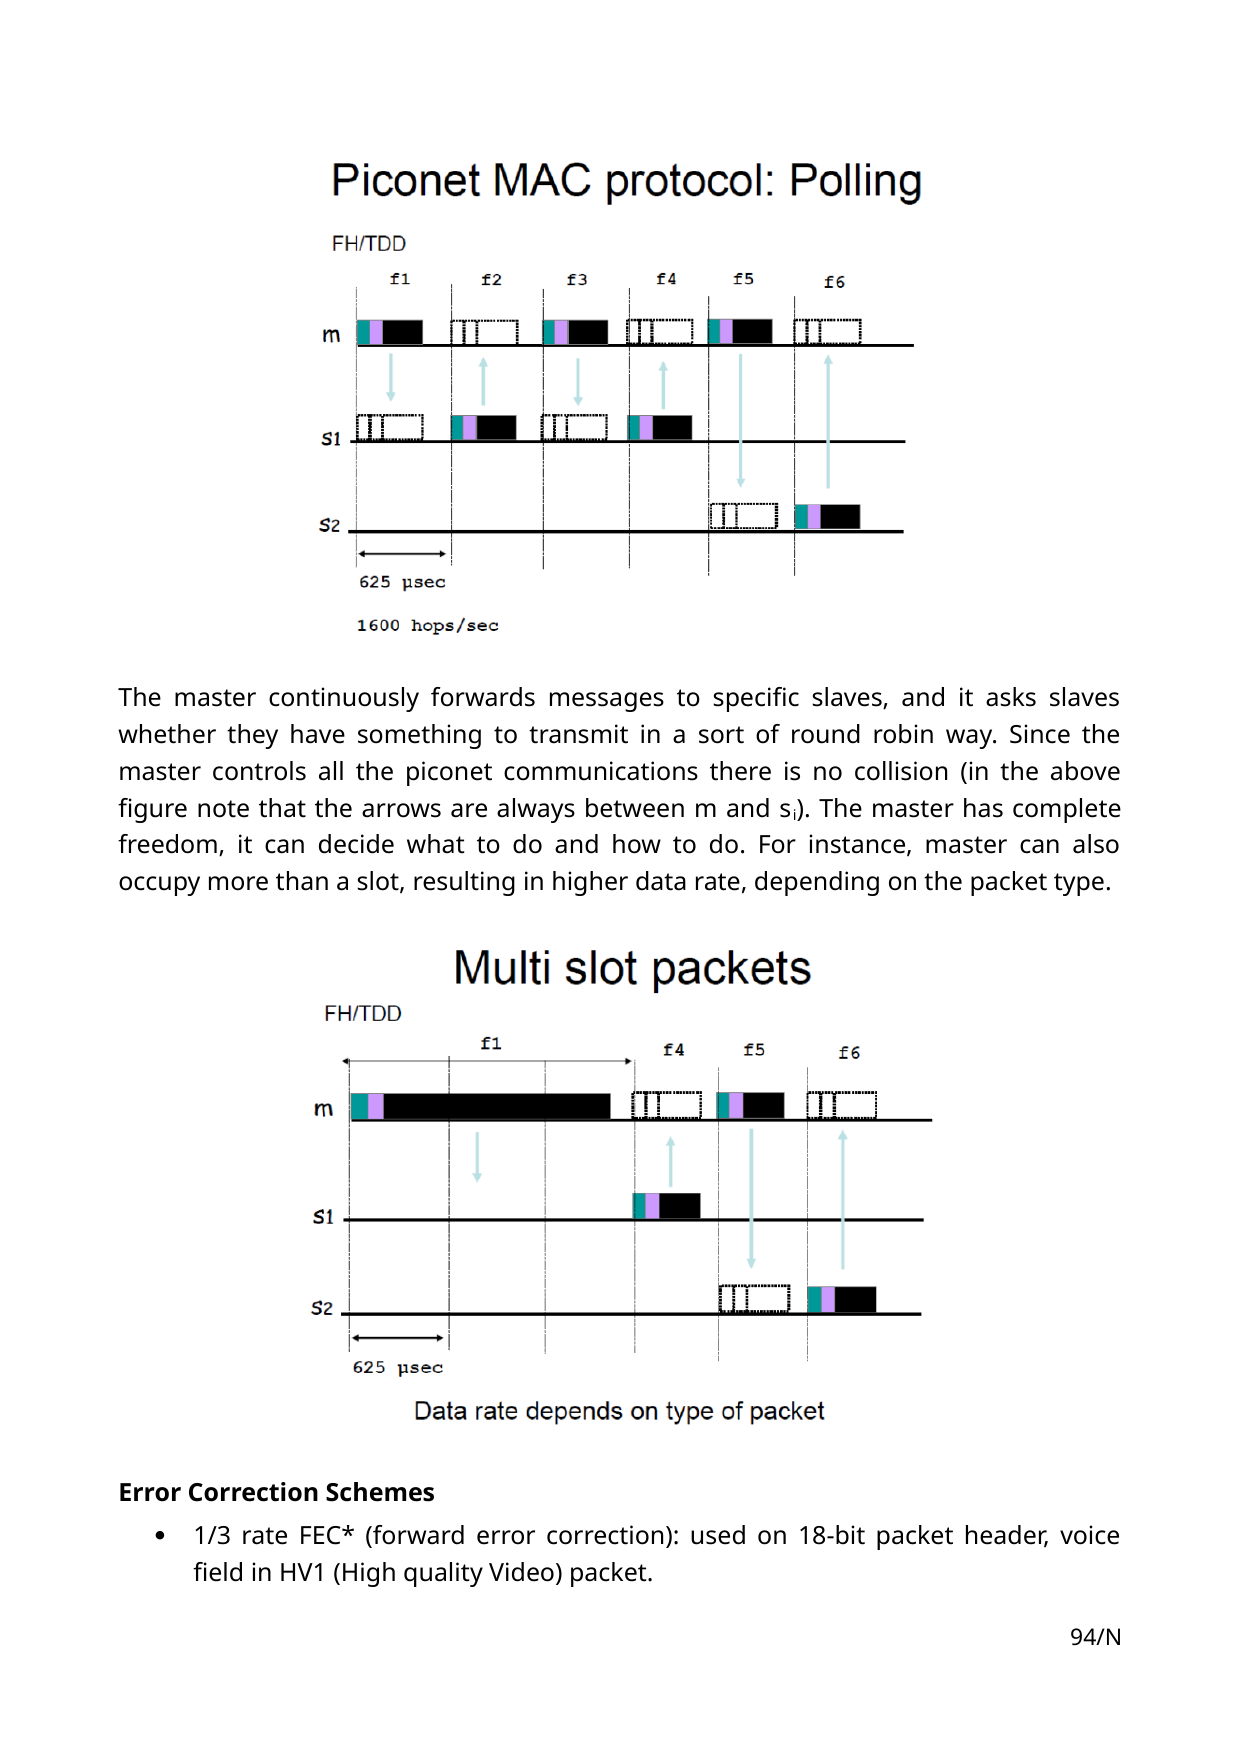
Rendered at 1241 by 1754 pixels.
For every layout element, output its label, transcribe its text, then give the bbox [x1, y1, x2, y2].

picture [289, 937, 951, 1436]
text Error Correction Schemes [118, 1474, 1122, 1508]
text The master continuously forwards messages to specific slaves, and it asks slaves whether they have something to transmit in a sort of round robin way. Since the master controls all the piconet communications there is no collision (in the above figure note that the arrows are always between m and si). The master has complete freedom, it can decide what to do and how to do. For instance, master can also occupy more than a slot, resulting in higher data rate, depending on the packet type. [118, 680, 1122, 898]
picture [298, 147, 942, 641]
list 1/3 rate FEC* (forward error correction): used on 18-bit packet header, voice field in HV1 (High quality Video) packet. [156, 1517, 1122, 1588]
